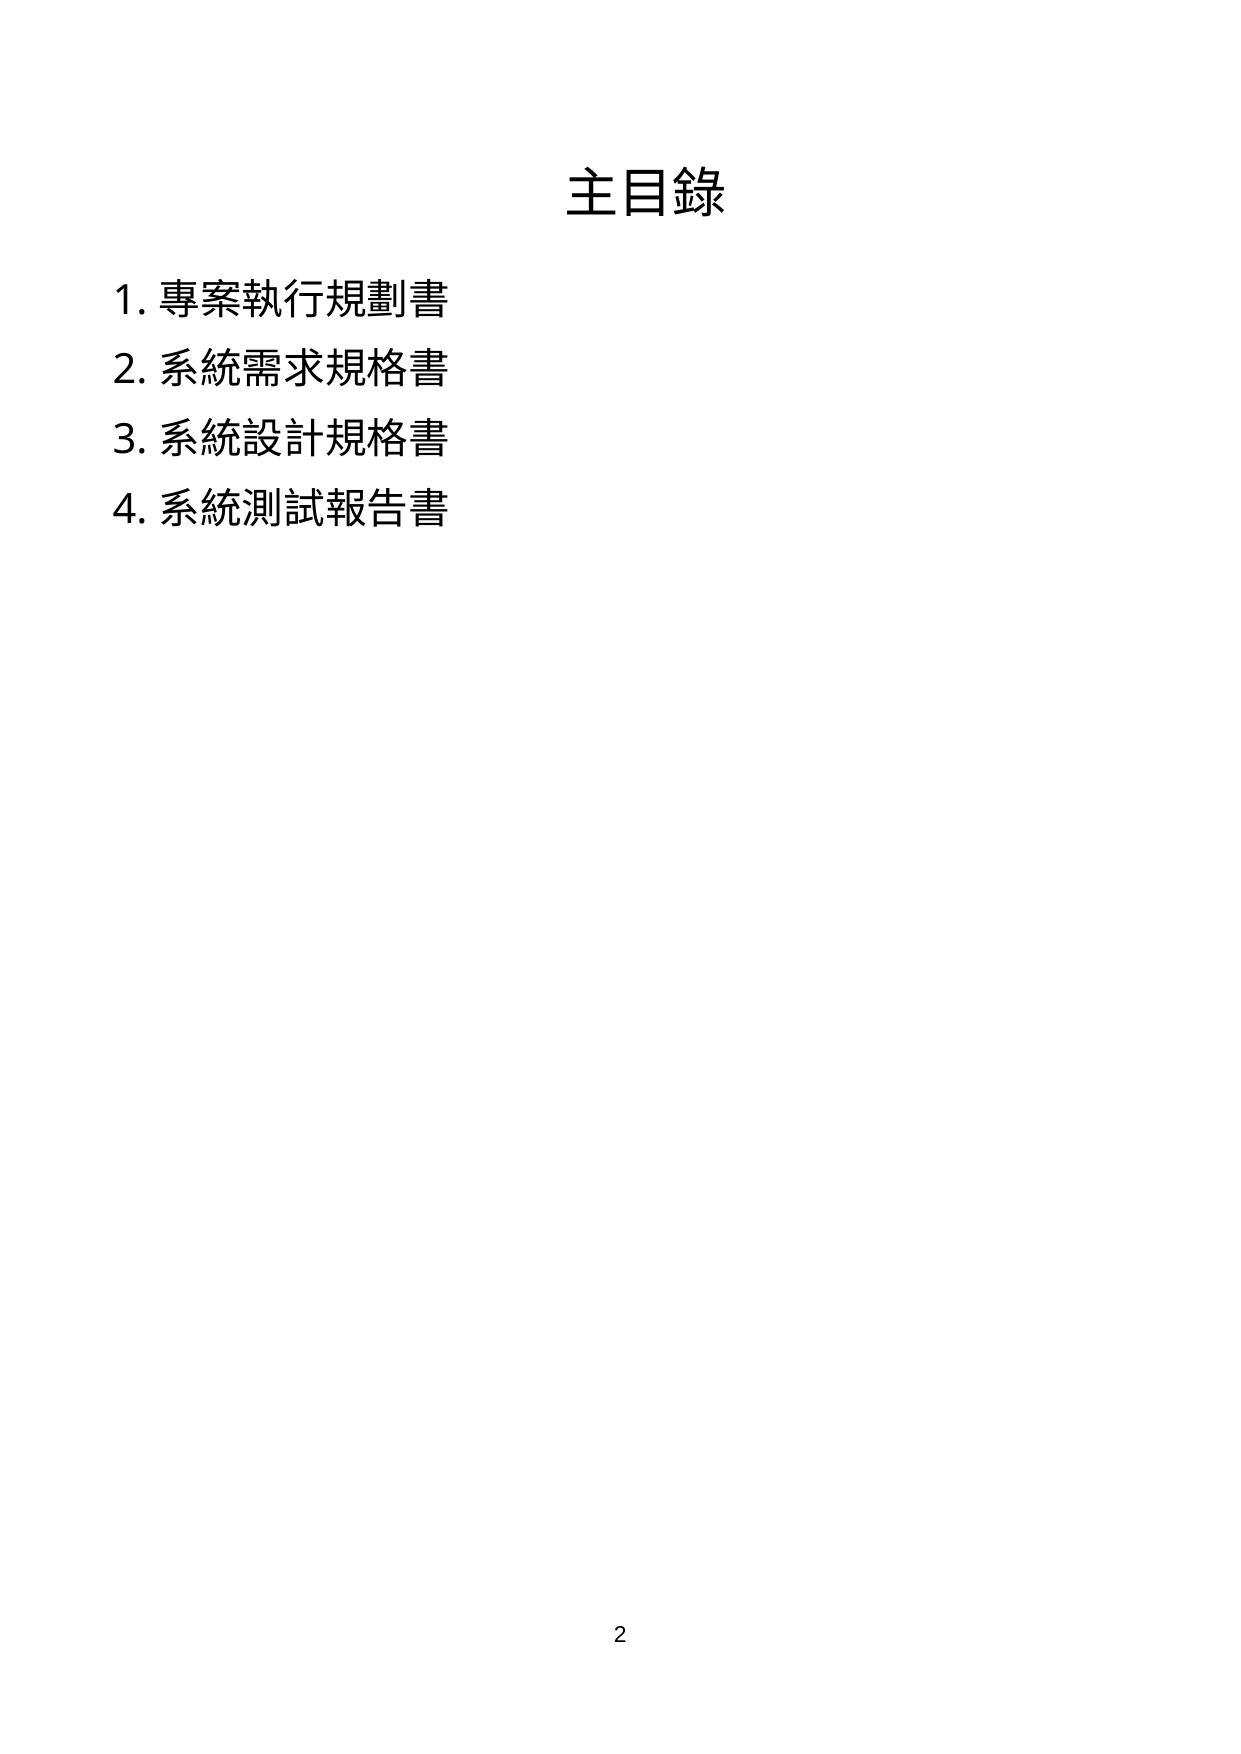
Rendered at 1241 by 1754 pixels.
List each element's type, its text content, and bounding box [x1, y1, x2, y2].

text 2. 系統需求規格書 [112, 336, 1128, 396]
text 3. 系統設計規格書 [112, 405, 1128, 466]
text 4. 系統測試報告書 [112, 475, 1128, 535]
text 主目錄 [112, 150, 1128, 228]
text 1. 專案執行規劃書 [112, 266, 1128, 326]
